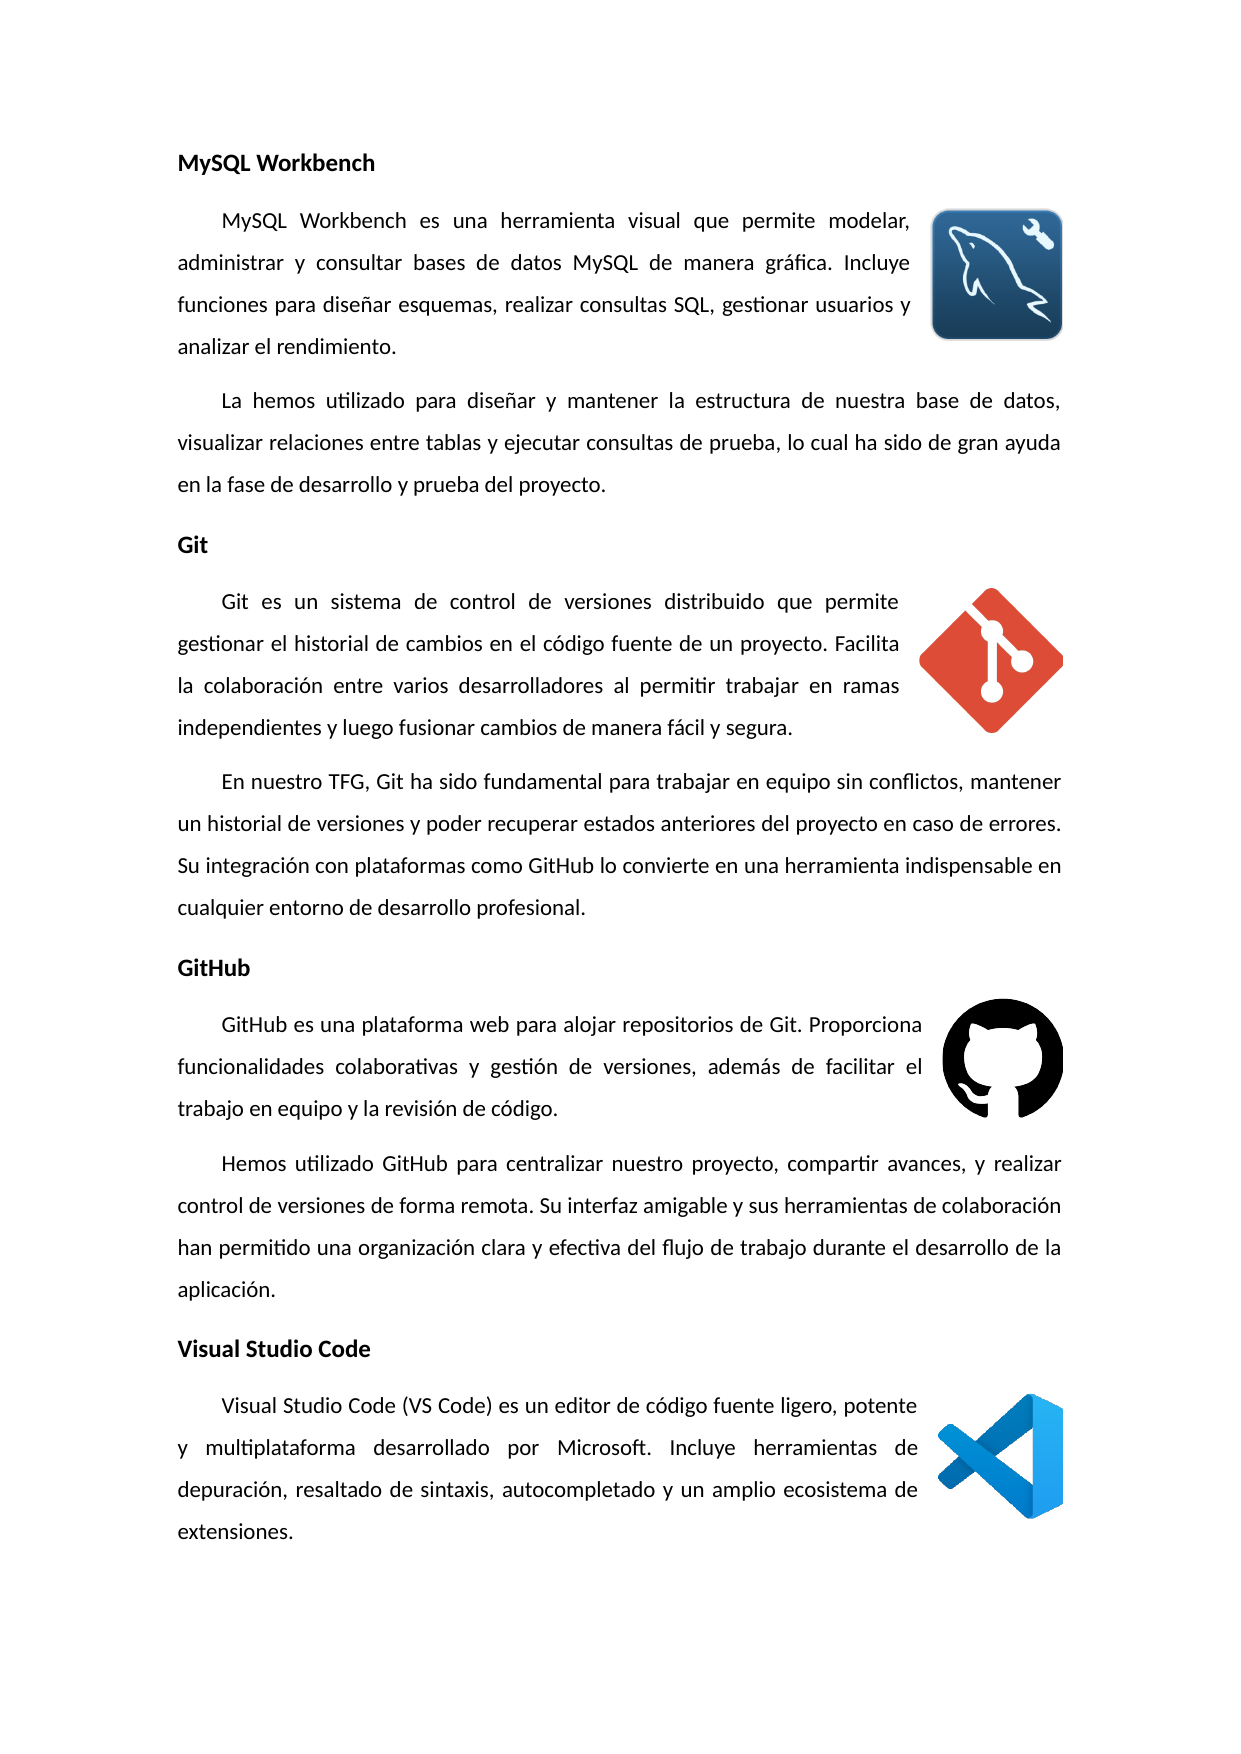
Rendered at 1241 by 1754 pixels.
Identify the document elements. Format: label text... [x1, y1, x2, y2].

subtitle MySQL Workbench [177, 148, 1063, 178]
picture [938, 1393, 1063, 1519]
text En nuestro TFG, Git ha sido fundamental para trabajar en equipo sin conflictos, mantener un historial de versiones y poder recuperar estados anteriores del proyecto en caso de errores. Su integración con plataformas como GitHub lo convierte en una herramienta indispensable en cualquier entorno de desarrollo profesional. [177, 767, 1063, 921]
picture [930, 208, 1063, 341]
subtitle Visual Studio Code [177, 1333, 1063, 1364]
subtitle GitHub [177, 952, 1063, 983]
picture [942, 998, 1063, 1119]
subtitle Git [177, 529, 1063, 559]
text Hemos utilizado GitHub para centralizar nuestro proyecto, compartir avances, y realizar control de versiones de forma remota. Su interfaz amigable y sus herramientas de colaboración han permitido una organización clara y efectiva del flujo de trabajo durante el desarrollo de la aplicación. [177, 1149, 1063, 1303]
picture [919, 588, 1063, 733]
text Visual Studio Code (VS Code) es un editor de código fuente ligero, potente y multiplataforma desarrollado por Microsoft. Incluye herramientas de depuración, resaltado de sintaxis, autocompletado y un amplio ecosistema de extensiones. [177, 1392, 1063, 1546]
text Git es un sistema de control de versiones distribuido que permite gestionar el historial de cambios en el código fuente de un proyecto. Facilita la colaboración entre varios desarrolladores al permitir trabajar en ramas independientes y luego fusionar cambios de manera fácil y segura. [177, 587, 1063, 741]
text MySQL Workbench es una herramienta visual que permite modelar, administrar y consultar bases de datos MySQL de manera gráfica. Incluye funciones para diseñar esquemas, realizar consultas SQL, gestionar usuarios y analizar el rendimiento. [177, 206, 1063, 360]
text GitHub es una plataforma web para alojar repositorios de Git. Proporciona funcionalidades colaborativas y gestión de versiones, además de facilitar el trabajo en equipo y la revisión de código. [177, 1010, 1063, 1122]
text La hemos utilizado para diseñar y mantener la estructura de nuestra base de datos, visualizar relaciones entre tablas y ejecutar consultas de prueba, lo cual ha sido de gran ayuda en la fase de desarrollo y prueba del proyecto. [177, 386, 1063, 498]
